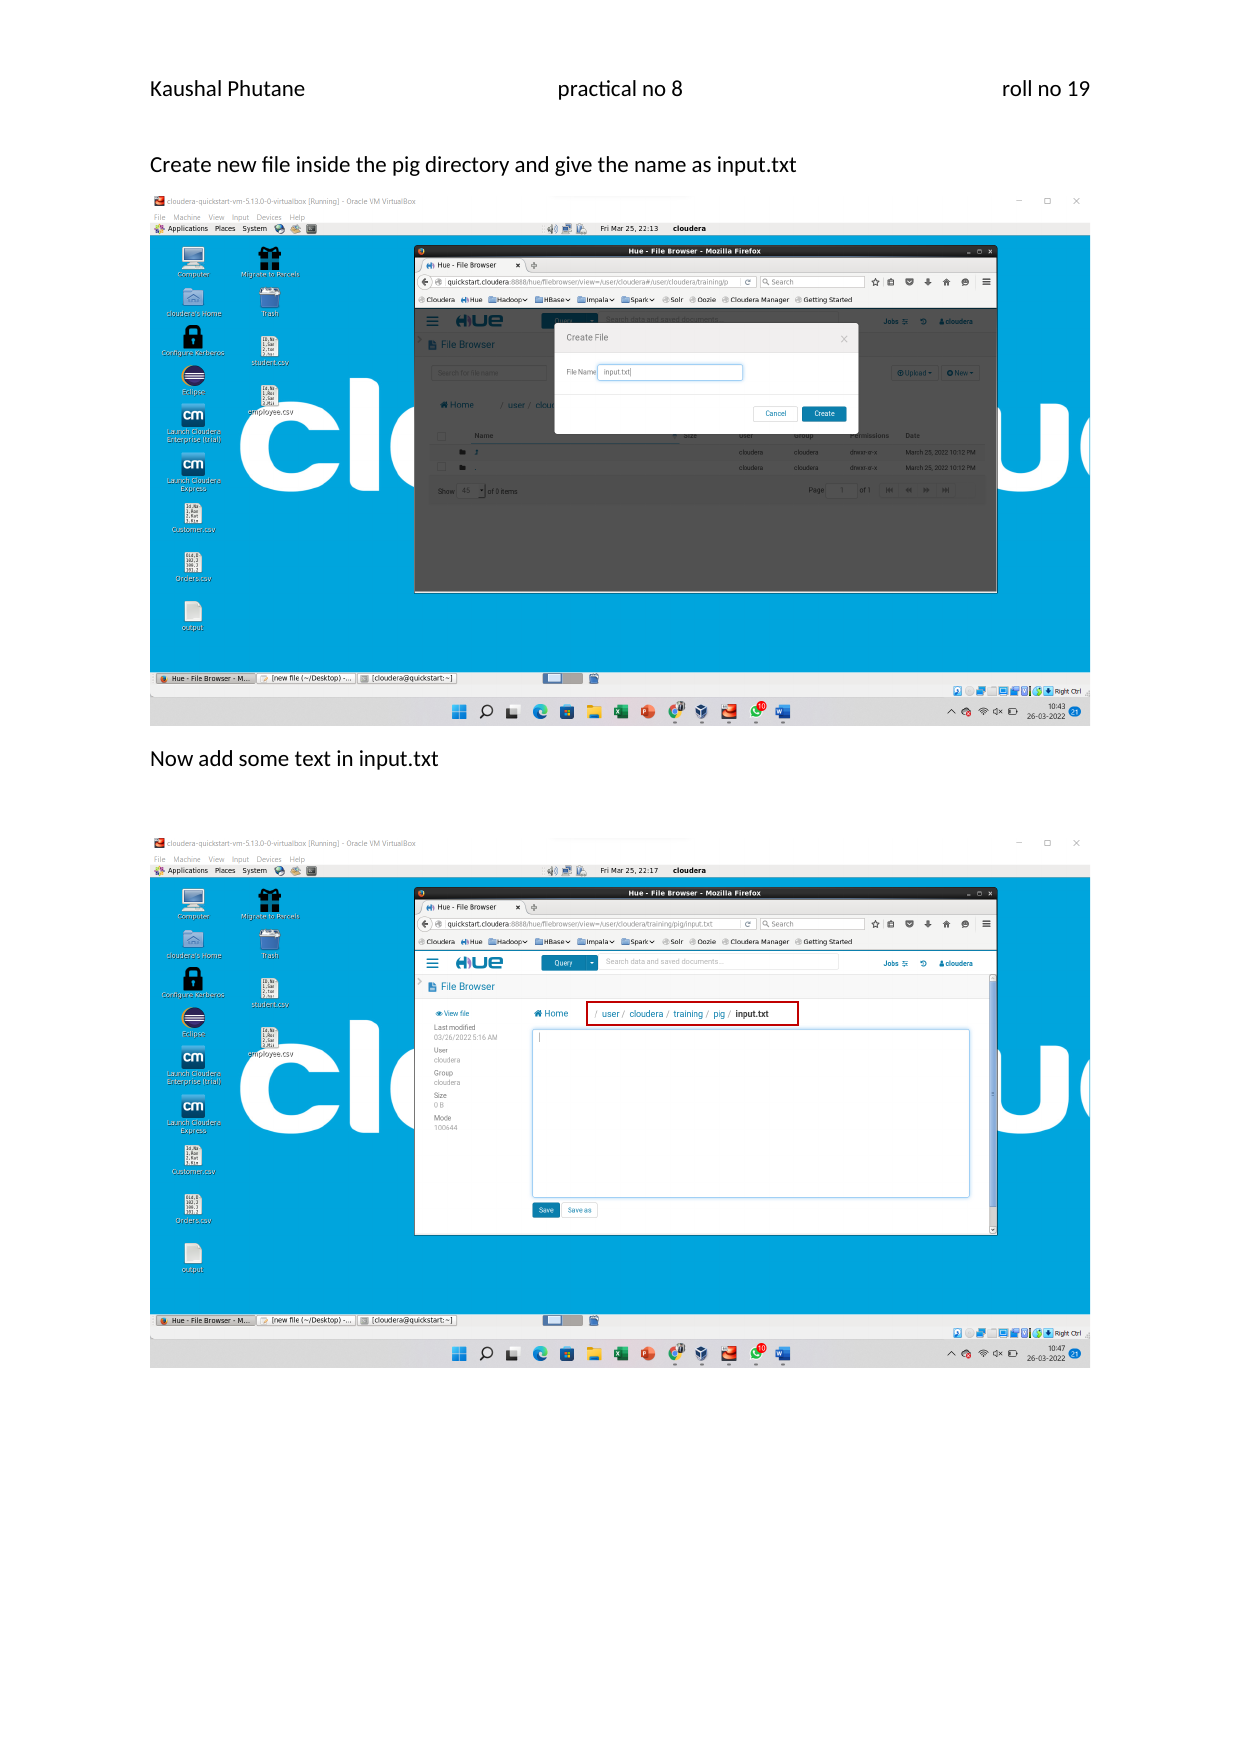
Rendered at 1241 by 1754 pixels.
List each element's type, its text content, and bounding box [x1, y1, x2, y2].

picture [184, 289, 203, 305]
picture [185, 1195, 201, 1214]
picture [182, 366, 204, 386]
picture [183, 247, 204, 269]
picture [182, 453, 204, 474]
picture [182, 1095, 204, 1116]
picture [350, 379, 379, 490]
picture [241, 1028, 338, 1133]
picture [150, 1315, 1091, 1368]
picture [185, 329, 201, 347]
text Create new file inside the pig directory and give the name as input.txt [150, 150, 1090, 178]
picture [262, 337, 278, 356]
picture [185, 1146, 201, 1165]
picture [241, 386, 338, 491]
picture [185, 971, 201, 989]
picture [182, 404, 204, 425]
picture [150, 838, 1091, 877]
picture [183, 889, 204, 911]
picture [260, 930, 280, 949]
picture [182, 1008, 204, 1028]
picture [150, 673, 1091, 726]
picture [391, 310, 1068, 592]
picture [350, 1021, 379, 1132]
picture [185, 553, 201, 572]
picture [415, 246, 996, 307]
picture [391, 952, 1068, 1234]
picture [1081, 418, 1091, 475]
picture [182, 1046, 204, 1067]
picture [185, 1244, 201, 1263]
picture [260, 288, 280, 307]
picture [184, 931, 203, 947]
picture [415, 888, 996, 949]
picture [185, 602, 201, 621]
picture [1081, 1060, 1091, 1117]
picture [185, 504, 201, 523]
text Now add some text in input.txt [150, 744, 1090, 773]
picture [262, 979, 278, 998]
picture [150, 196, 1091, 235]
